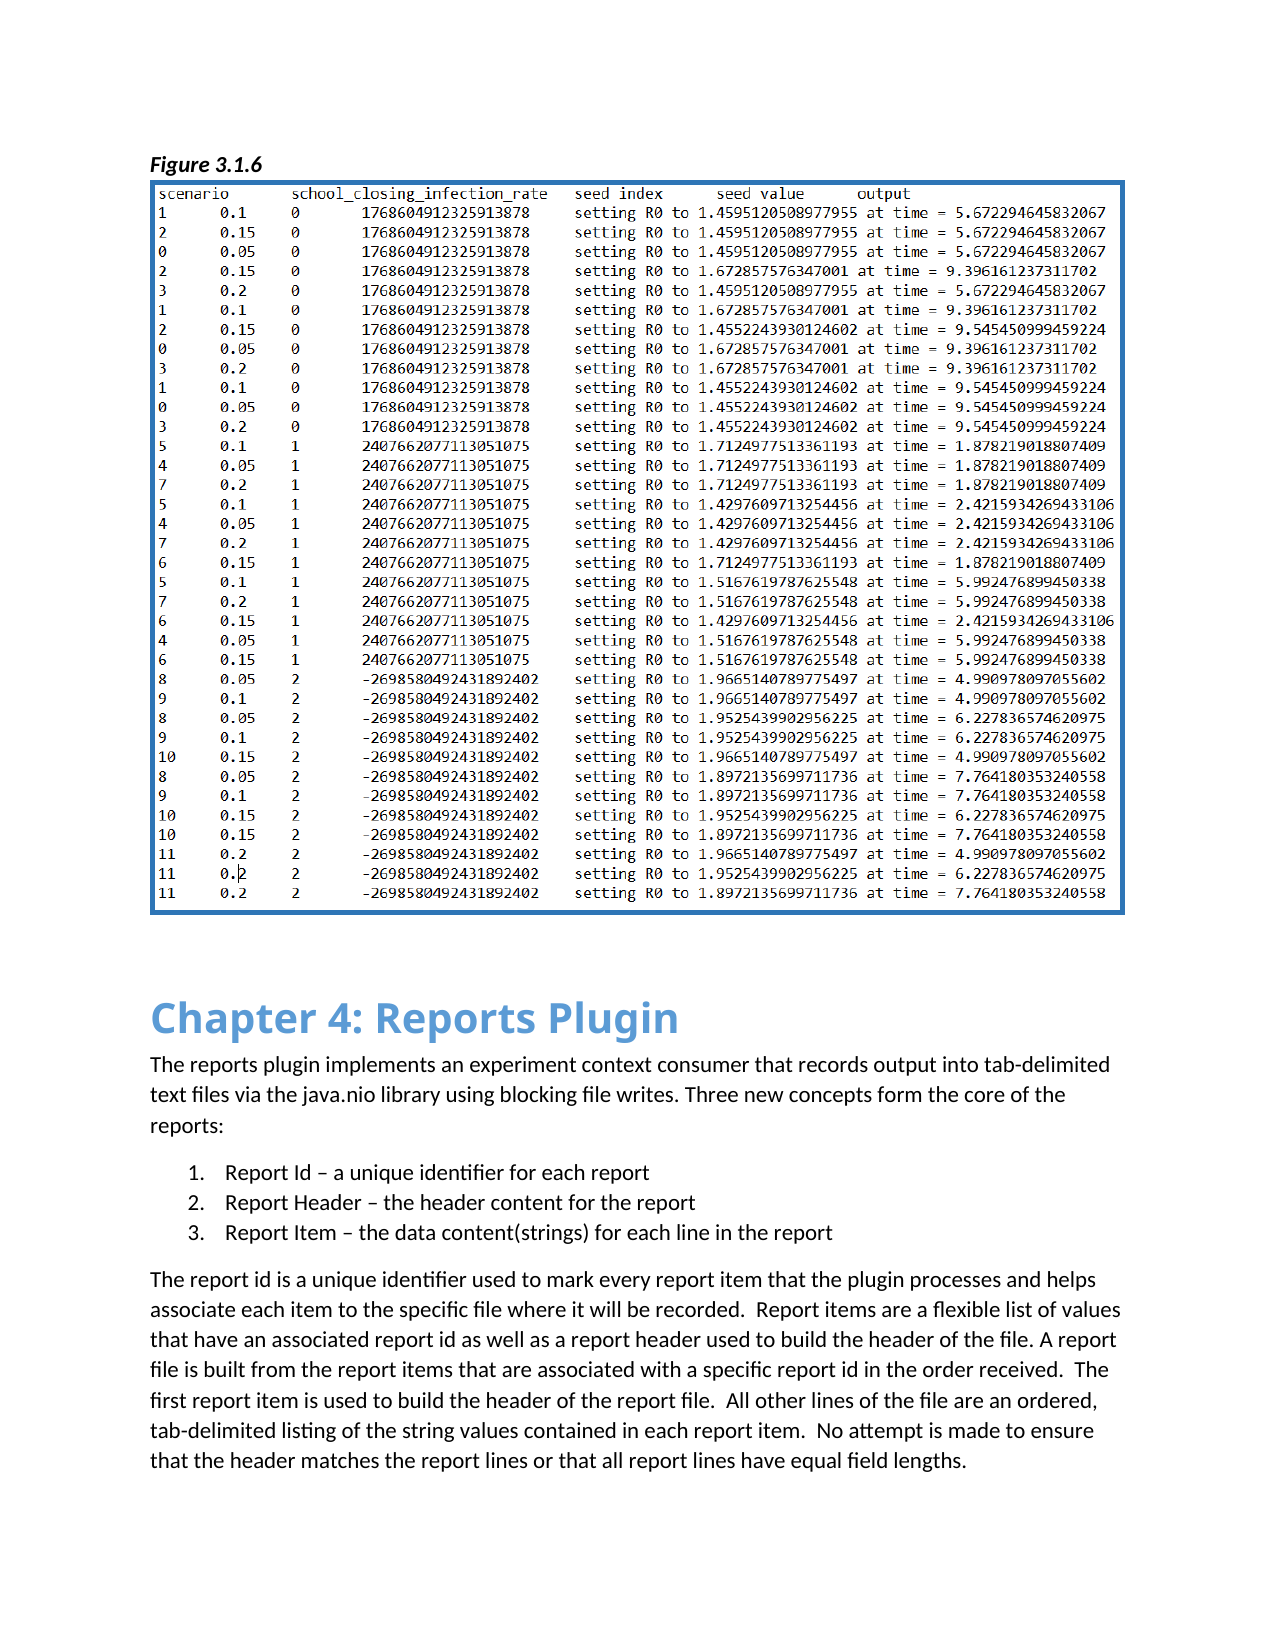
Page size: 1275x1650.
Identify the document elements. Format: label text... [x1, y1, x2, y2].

list Report Item – the data content(strings) for each line in the report [187, 1218, 1125, 1246]
picture [155, 185, 1120, 910]
list Report Header – the header content for the report [187, 1188, 1125, 1216]
text The report id is a unique identifier used to mark every report item that the plugin processes and helps associate each item to the specific file where it will be recorded. Report items are a flexible list of values that have an associated report id as well as a report header used to build the header of the file. A report file is built from the report items that are associated with a specific report id in the order received. The first report item is used to build the header of the report file. All other lines of the file are an ordered, tab-delimited listing of the string values contained in each report item. No attempt is made to ensure that the header matches the report lines or that all report lines have equal field lengths. [150, 1265, 1125, 1474]
text The reports plugin implements an experiment context consumer that records output into tab-delimited text files via the java.nio library using blocking file writes. Three new concepts form the core of the reports: [150, 1050, 1125, 1139]
list Report Id – a unique identifier for each report [187, 1158, 1125, 1186]
subtitle Chapter 4: Reports Plugin [150, 989, 1125, 1046]
text Figure 3.1.6 [150, 150, 1125, 180]
